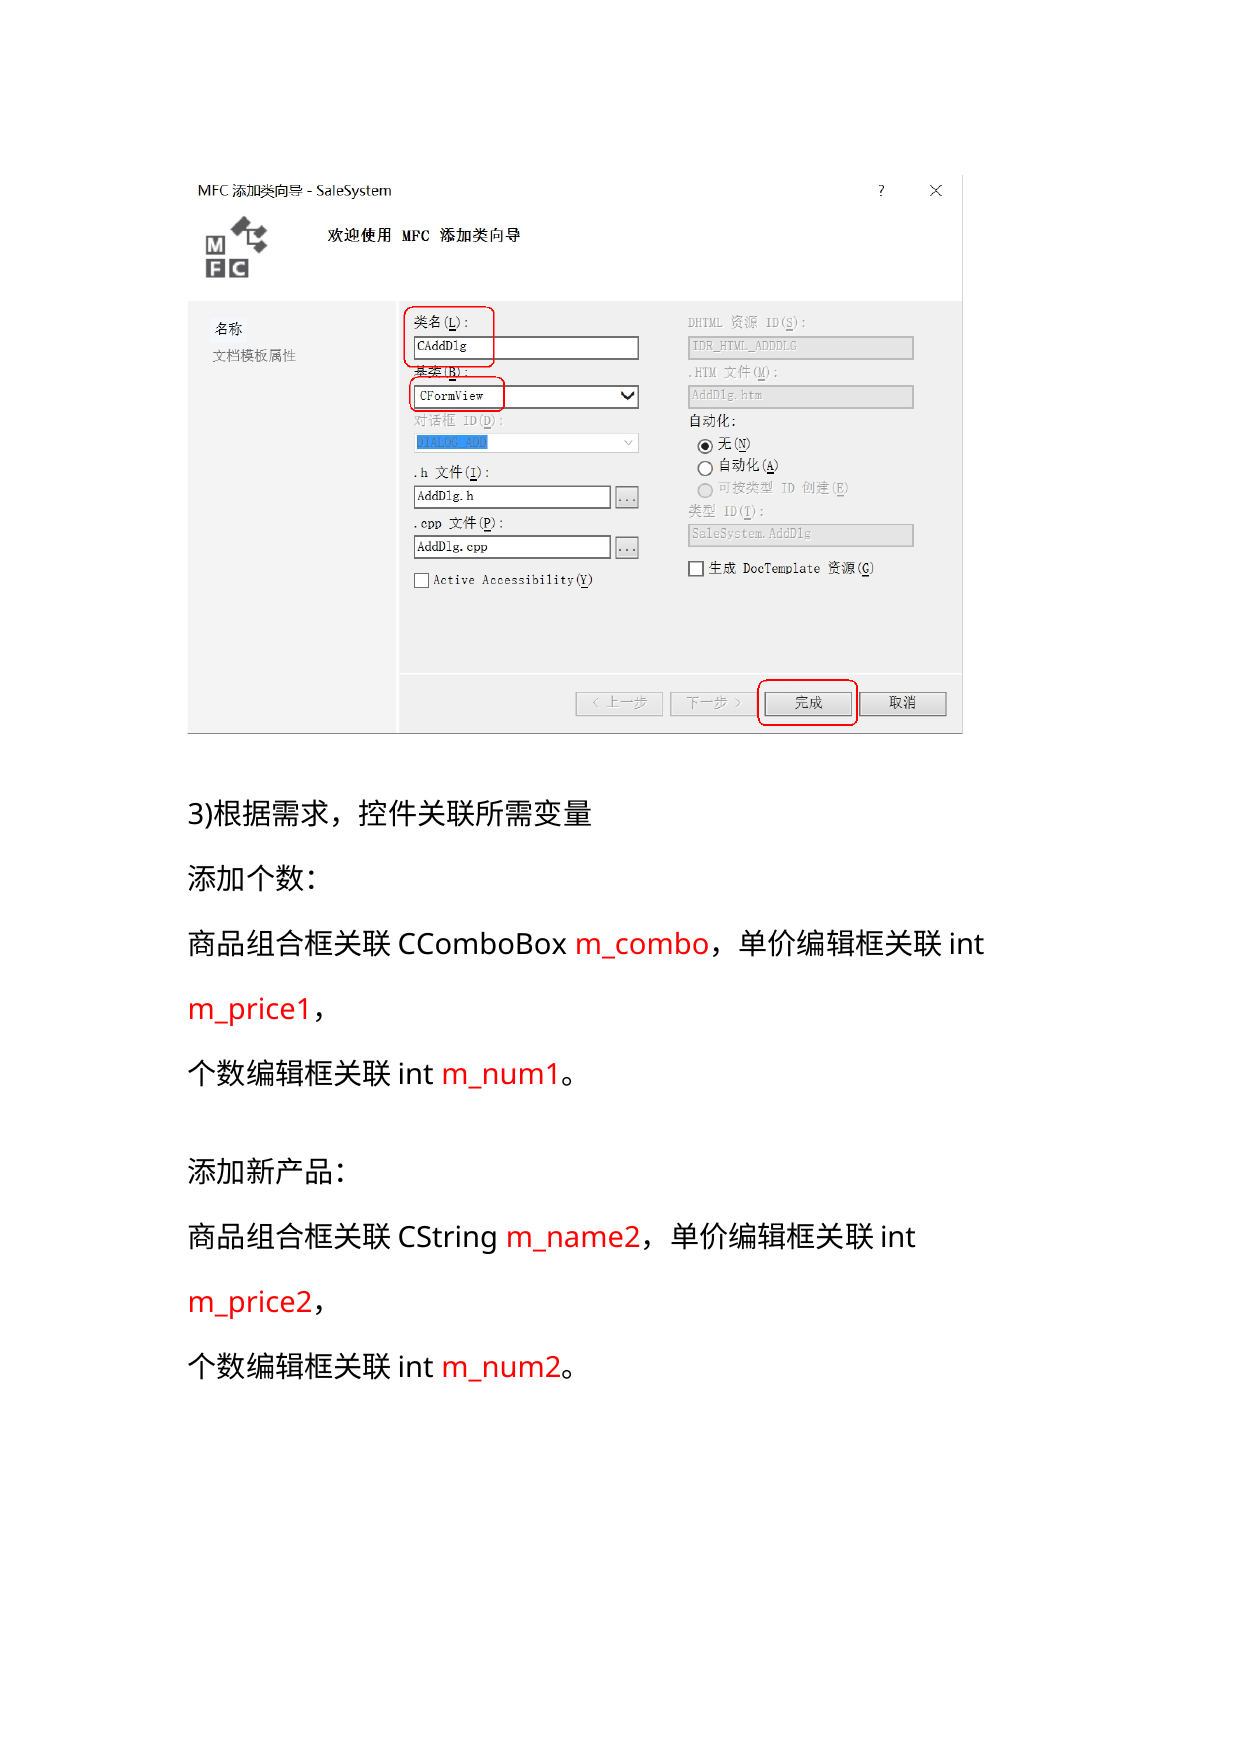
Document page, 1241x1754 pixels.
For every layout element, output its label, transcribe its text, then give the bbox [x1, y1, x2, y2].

text 商品组合框关联CString m_name2，单价编辑框关联int m_price2， [187, 1202, 1053, 1332]
text 商品组合框关联CComboBox m_combo，单价编辑框关联int m_price1， [187, 909, 1053, 1039]
text 添加个数： [187, 844, 1053, 909]
text 添加新产品： [187, 1137, 1053, 1202]
picture [187, 175, 963, 734]
text 个数编辑框关联int m_num2。 [187, 1332, 1053, 1397]
text 3)根据需求，控件关联所需变量 [187, 779, 1053, 844]
text 个数编辑框关联int m_num1。 [187, 1039, 1053, 1104]
